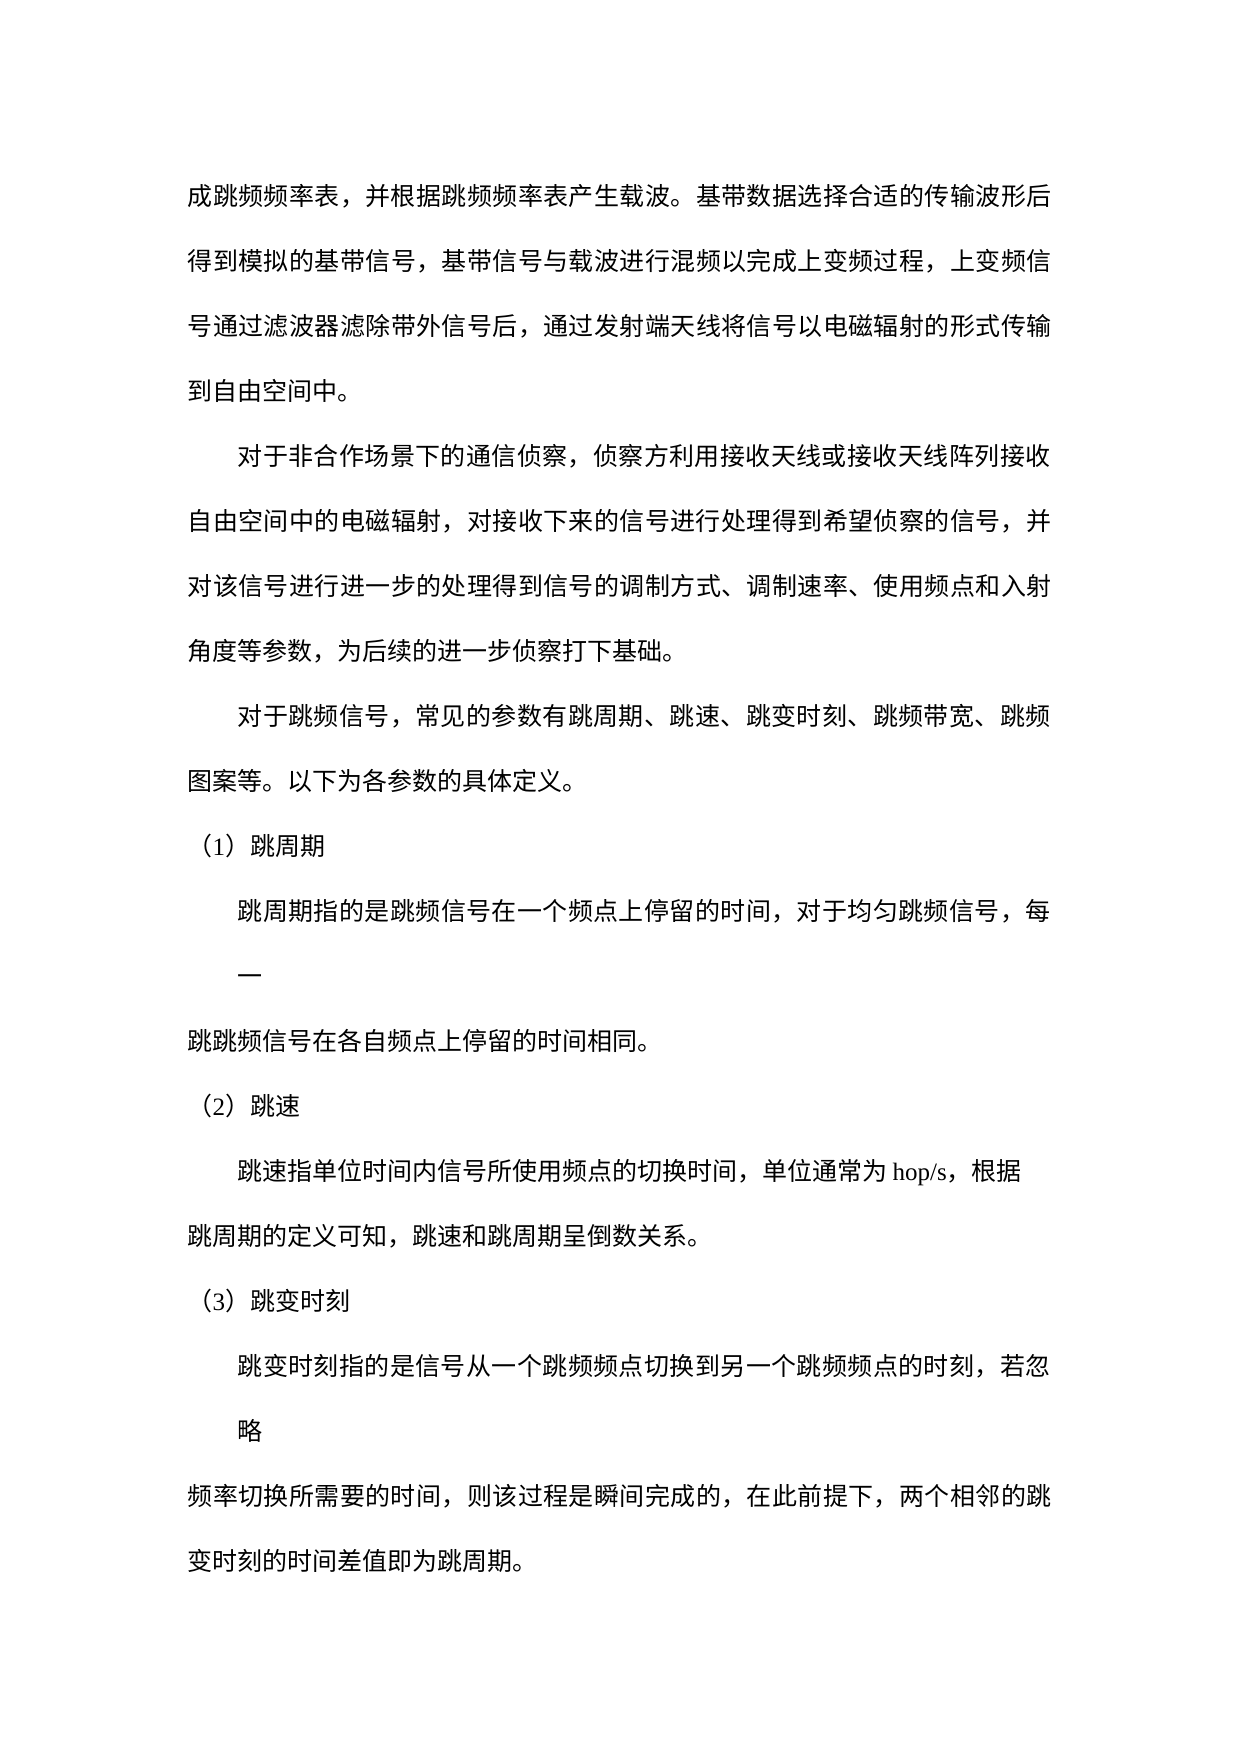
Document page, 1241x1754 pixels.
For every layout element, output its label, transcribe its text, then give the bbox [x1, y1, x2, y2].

text 跳周期的定义可知，跳速和跳周期呈倒数关系。 [187, 1202, 1053, 1267]
text 跳跳频信号在各自频点上停留的时间相同。 [187, 1007, 1053, 1072]
text 对于非合作场景下的通信侦察，侦察方利用接收天线或接收天线阵列接收自由空间中的电磁辐射，对接收下来的信号进行处理得到希望侦察的信号，并对该信号进行进一步的处理得到信号的调制方式、调制速率、使用频点和入射角度等参数，为后续的进一步侦察打下基础。 [187, 422, 1053, 682]
text 跳变时刻指的是信号从一个跳频频点切换到另一个跳频频点的时刻，若忽略 [237, 1332, 1053, 1462]
text 跳速指单位时间内信号所使用频点的切换时间，单位通常为hop/s，根据 [237, 1137, 1053, 1202]
text 对于跳频信号，常见的参数有跳周期、跳速、跳变时刻、跳频带宽、跳频图案等。以下为各参数的具体定义。 [187, 682, 1053, 812]
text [187, 162, 1053, 422]
text （2）跳速 [187, 1072, 1053, 1137]
text 频率切换所需要的时间，则该过程是瞬间完成的，在此前提下，两个相邻的跳变时刻的时间差值即为跳周期。 [187, 1462, 1053, 1592]
text （1）跳周期 [187, 812, 1053, 877]
text 跳周期指的是跳频信号在一个频点上停留的时间，对于均匀跳频信号，每一 [237, 877, 1053, 1007]
text （3）跳变时刻 [187, 1267, 1053, 1332]
